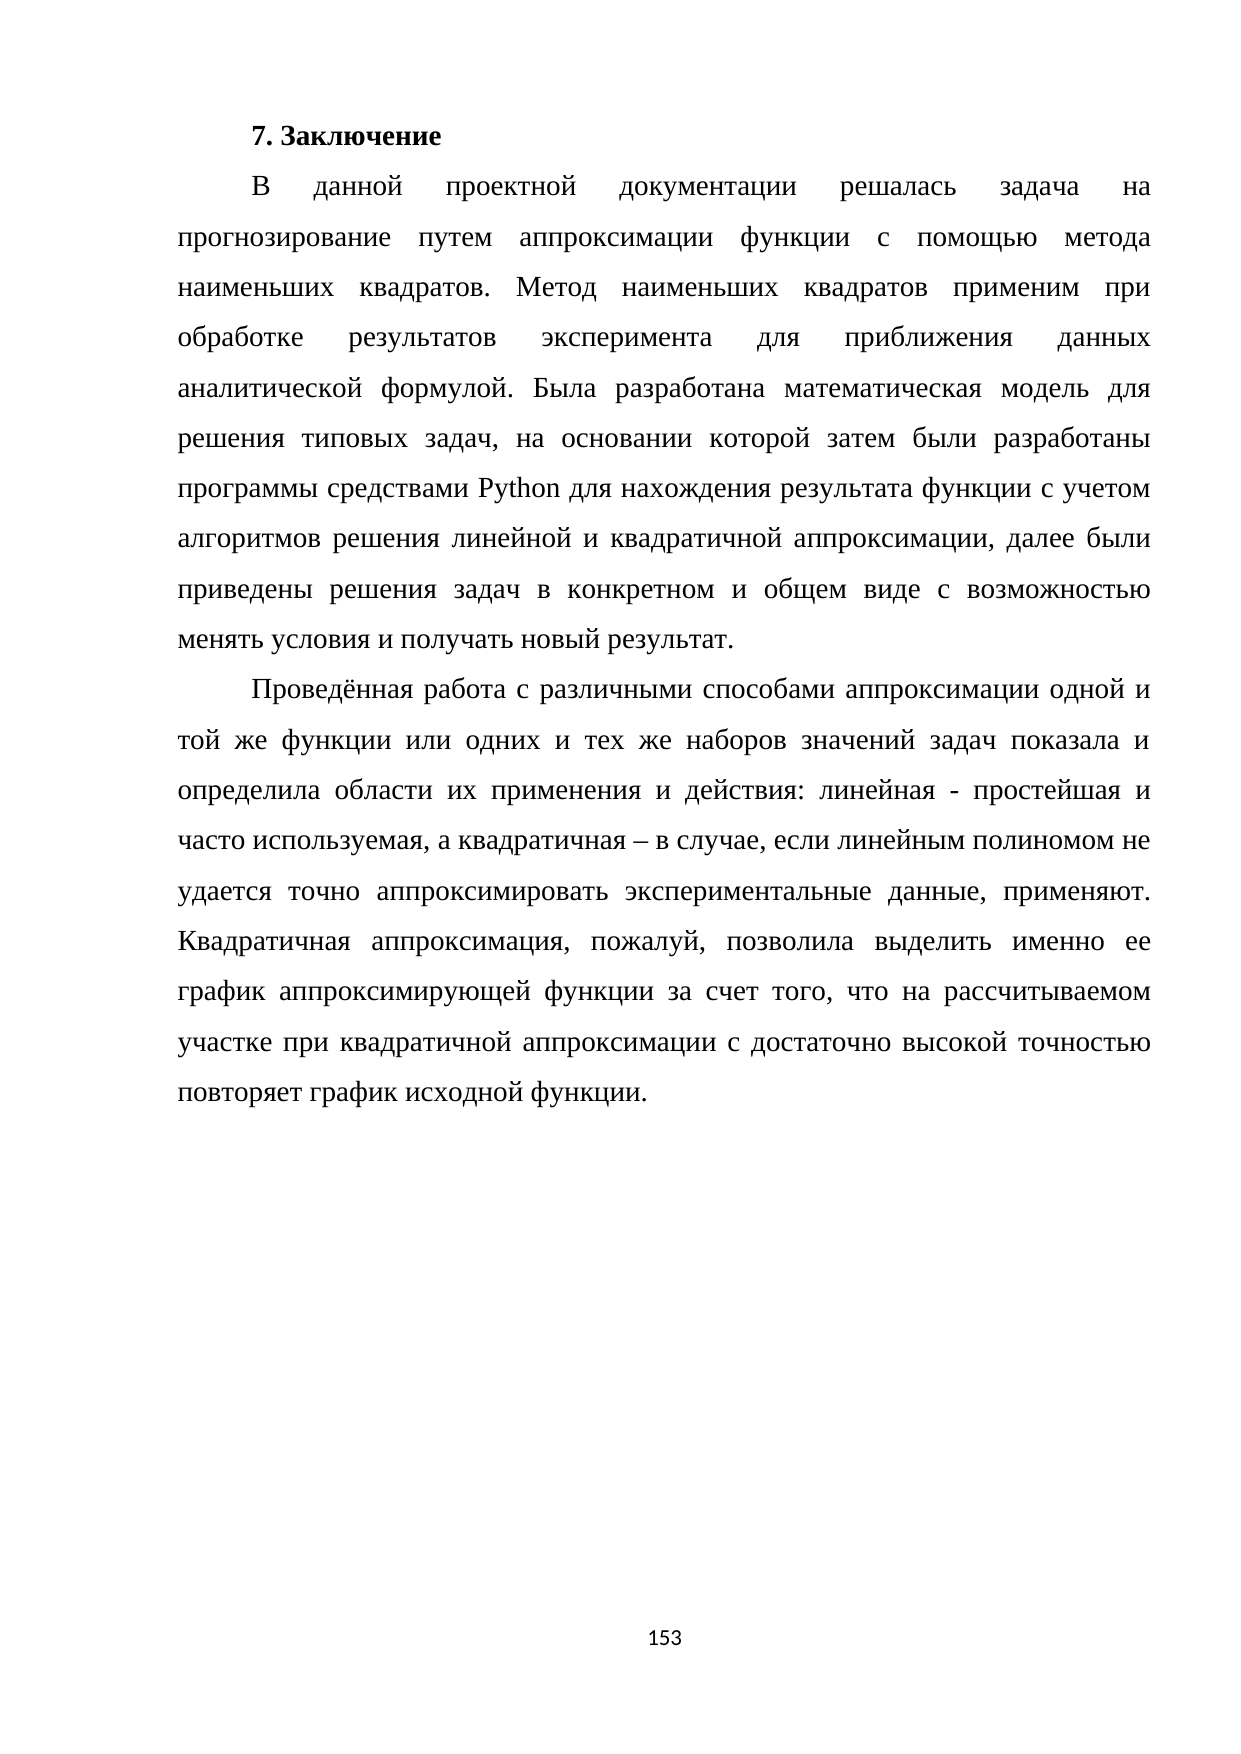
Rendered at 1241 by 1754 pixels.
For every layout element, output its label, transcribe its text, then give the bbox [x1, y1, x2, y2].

text Проведённая работа с различными способами аппроксимации одной и той же функции или одних и тех же наборов значений задач показала и определила области их применения и действия: линейная - простейшая и часто используемая, а квадратичная – в случае, если линейным полиномом не удается точно аппроксимировать экспериментальные данные, применяют. Квадратичная аппроксимация, пожалуй, позволила выделить именно ее график аппроксимирующей функции за счет того, что на рассчитываемом участке при квадратичной аппроксимации с достаточно высокой точностью повторяет график исходной функции. [177, 672, 1152, 1108]
subtitle 7. Заключение [177, 118, 1152, 152]
text В данной проектной документации решалась задача на прогнозирование путем аппроксимации функции с помощью метода наименьших квадратов. Метод наименьших квадратов применим при обработке результатов эксперимента для приближения данных аналитической формулой. Была разработана математическая модель для решения типовых задач, на основании которой затем были разработаны программы средствами Python для нахождения результата функции с учетом алгоритмов решения линейной и квадратичной аппроксимации, далее были приведены решения задач в конкретном и общем виде с возможностью менять условия и получать новый результат. [177, 168, 1152, 655]
